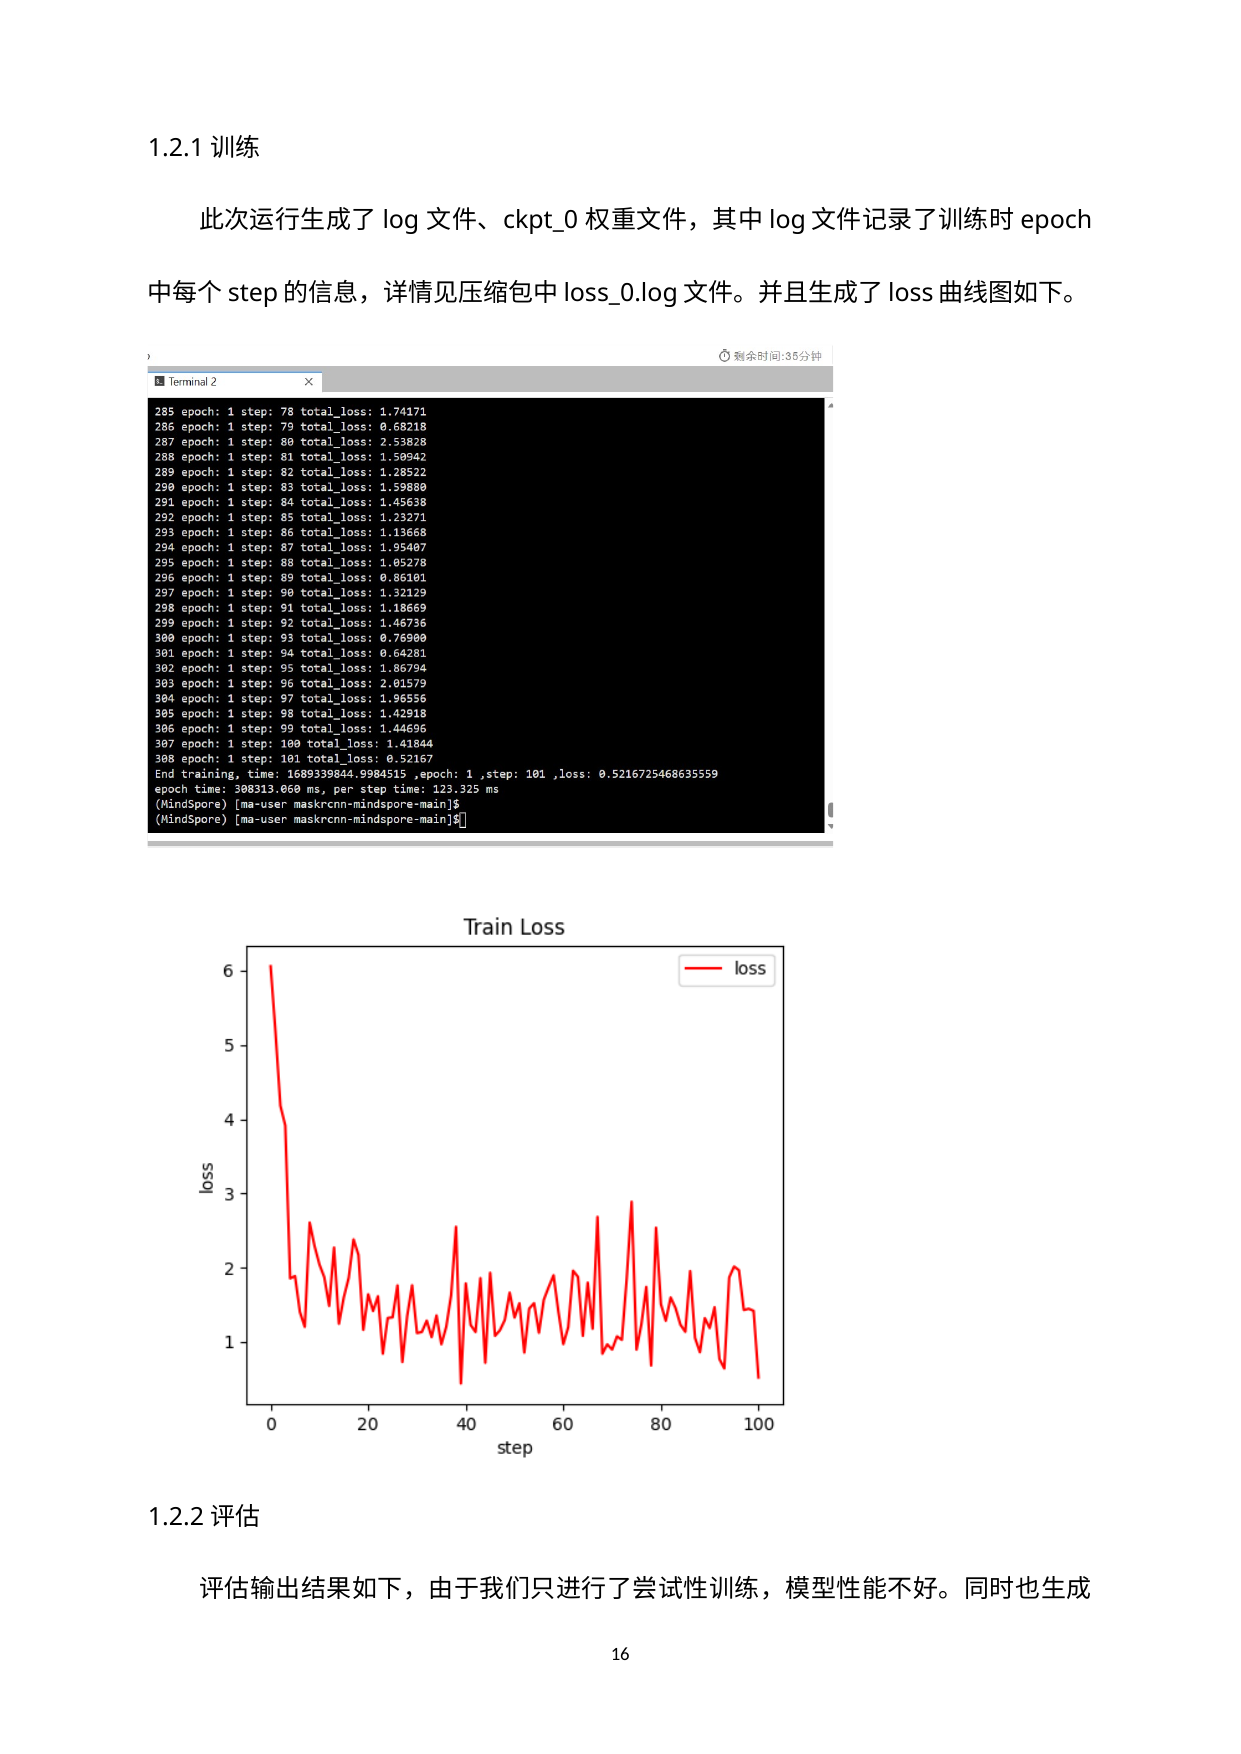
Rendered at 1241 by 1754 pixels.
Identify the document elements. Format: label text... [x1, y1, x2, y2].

text 此次运行生成了log 文件、ckpt_0 权重文件，其中log文件记录了训练时epoch中每个step的信息，详情见压缩包中loss_0.log文件。并且生成了loss曲线图如下。 [148, 199, 1092, 308]
picture [147, 874, 942, 1470]
picture [147, 344, 834, 848]
text 1.2.2 评估 [148, 1496, 1092, 1533]
text 1.2.1 训练 [148, 127, 1092, 163]
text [148, 1569, 1092, 1605]
